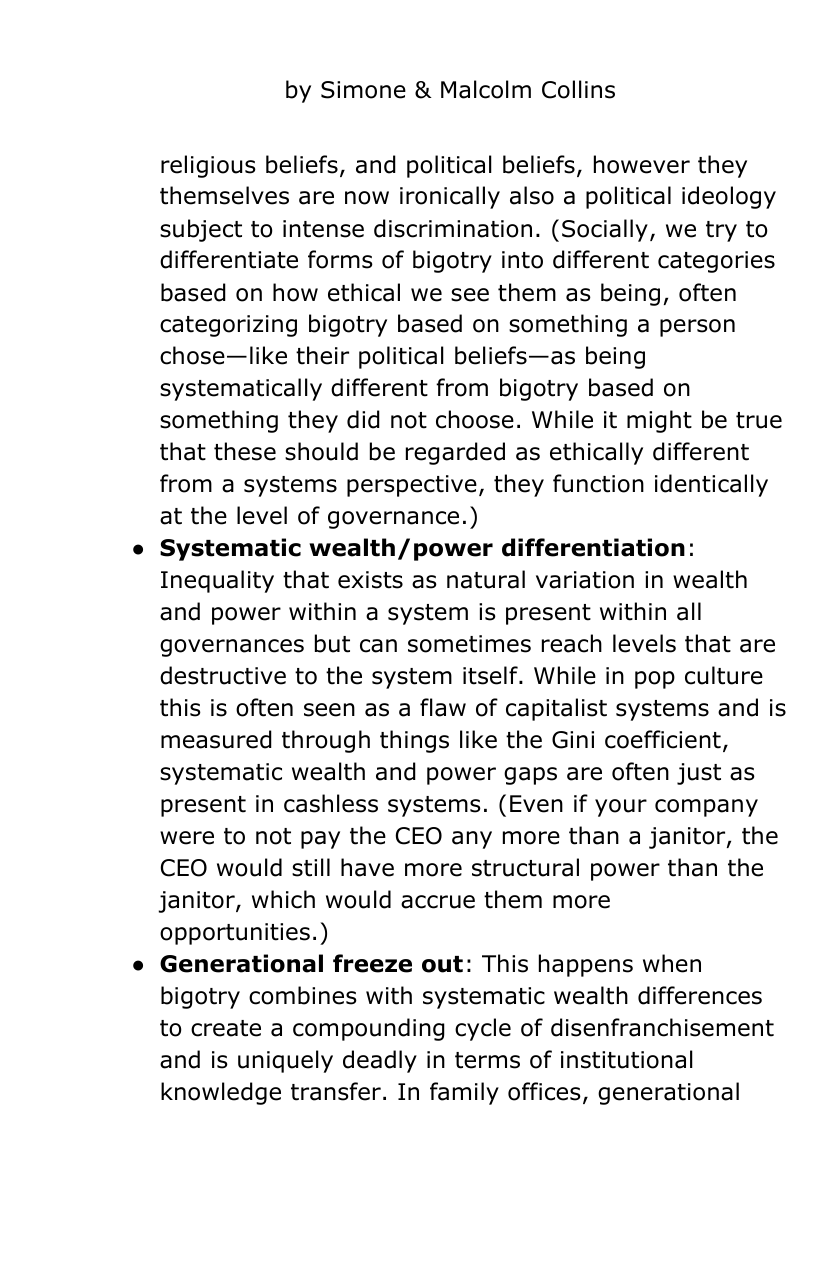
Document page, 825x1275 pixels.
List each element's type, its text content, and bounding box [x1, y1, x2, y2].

list Systematic wealth/power differentiation: Inequality that exists as natural variation in wealth and power within a system is present within all governances but can sometimes reach levels that are destructive to the system itself. While in pop culture this is often seen as a flaw of capitalist systems and is measured through things like the Gini coefficient, systematic wealth and power gaps are often just as present in cashless systems. (Even if your company were to not pay the CEO any more than a janitor, the CEO would still have more structural power than the janitor, which would accrue them more opportunities.) [131, 534, 787, 945]
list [131, 949, 787, 1105]
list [131, 150, 787, 529]
